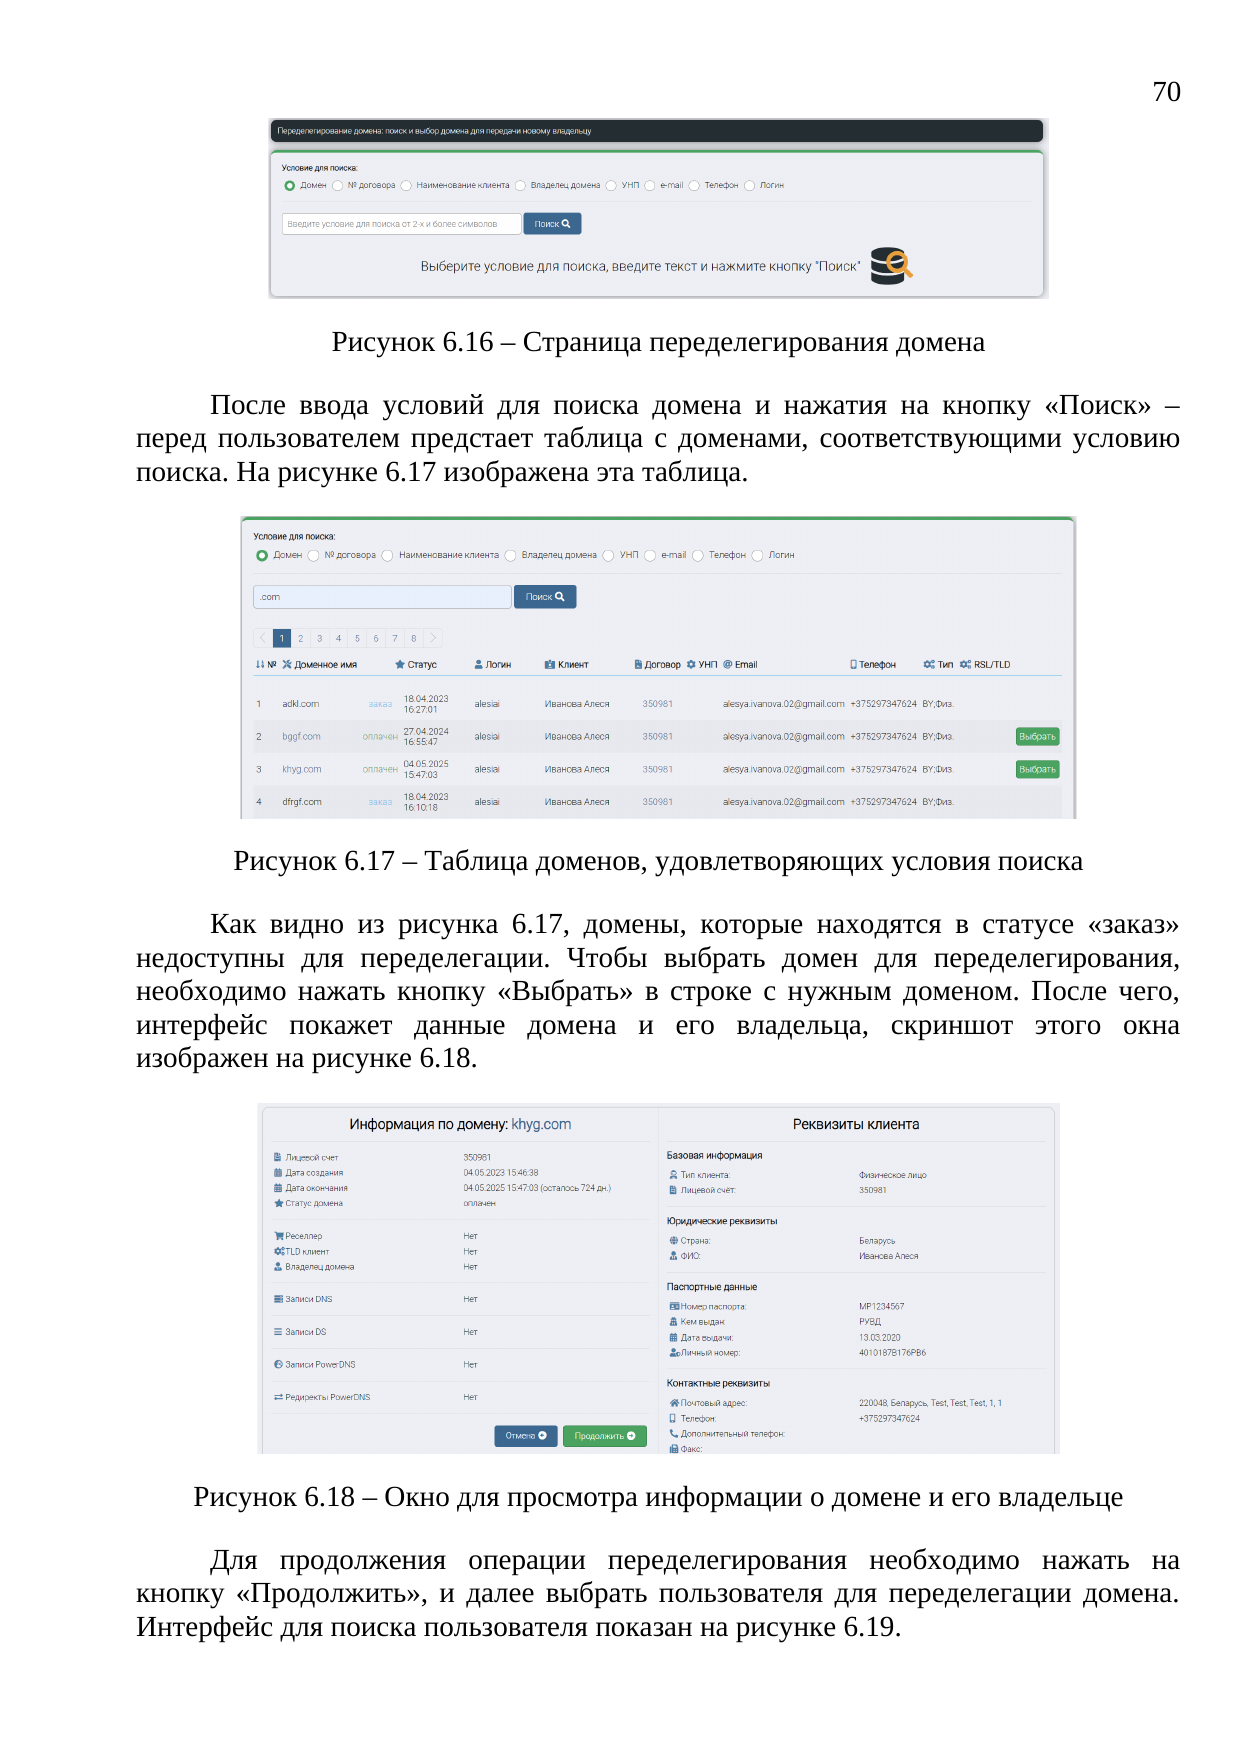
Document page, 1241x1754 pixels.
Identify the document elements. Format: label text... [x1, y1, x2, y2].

text После ввода условий для поиска домена и нажатия на кнопку «Поиск» – перед пользователем предстает таблица с доменами, соответствующими условию поиска. На рисунке 6.17 изображена эта таблица. [136, 387, 1181, 487]
picture [268, 118, 1049, 299]
text Рисунок 6.18 – Окно для просмотра информации о домене и его владельце [136, 1479, 1181, 1513]
picture [257, 1103, 1060, 1454]
text Рисунок 6.16 – Страница переделегирования домена [136, 324, 1181, 358]
text Рисунок 6.17 – Таблица доменов, удовлетворяющих условия поиска [136, 843, 1181, 877]
text Для продолжения операции переделегирования необходимо нажать на кнопку «Продолжить», и далее выбрать пользователя для переделегации домена. Интерфейс для поиска пользователя показан на рисунке 6.19. [136, 1542, 1181, 1642]
picture [240, 516, 1077, 819]
text Как видно из рисунка 6.17, домены, которые находятся в статусе «заказ» недоступны для переделегации. Чтобы выбрать домен для переделегирования, необходимо нажать кнопку «Выбрать» в строке с нужным доменом. После чего, интерфейс покажет данные домена и его владельца, скриншот этого окна изображен на рисунке 6.18. [136, 906, 1181, 1074]
